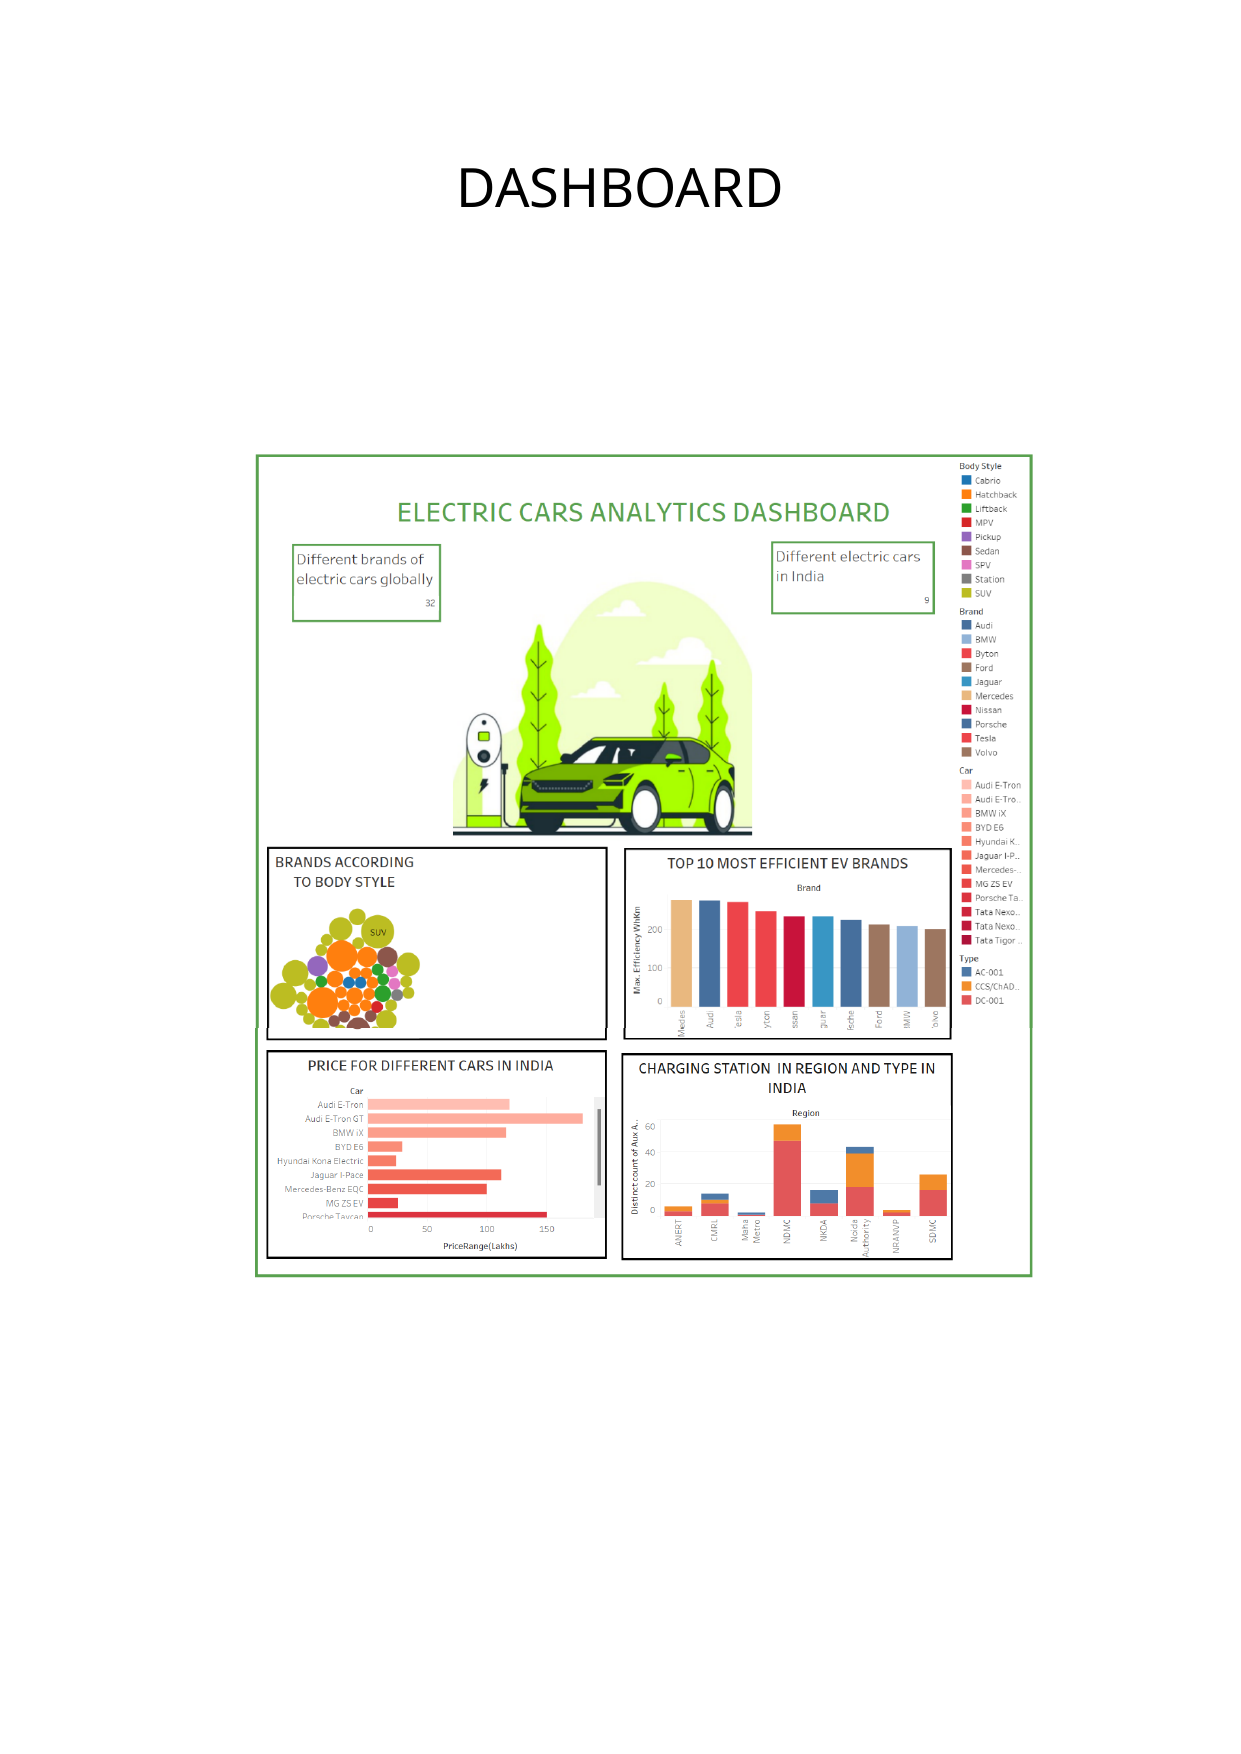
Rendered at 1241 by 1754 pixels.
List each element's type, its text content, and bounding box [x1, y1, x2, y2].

text DASHBOARD [150, 150, 1090, 224]
picture [120, 451, 1168, 1281]
